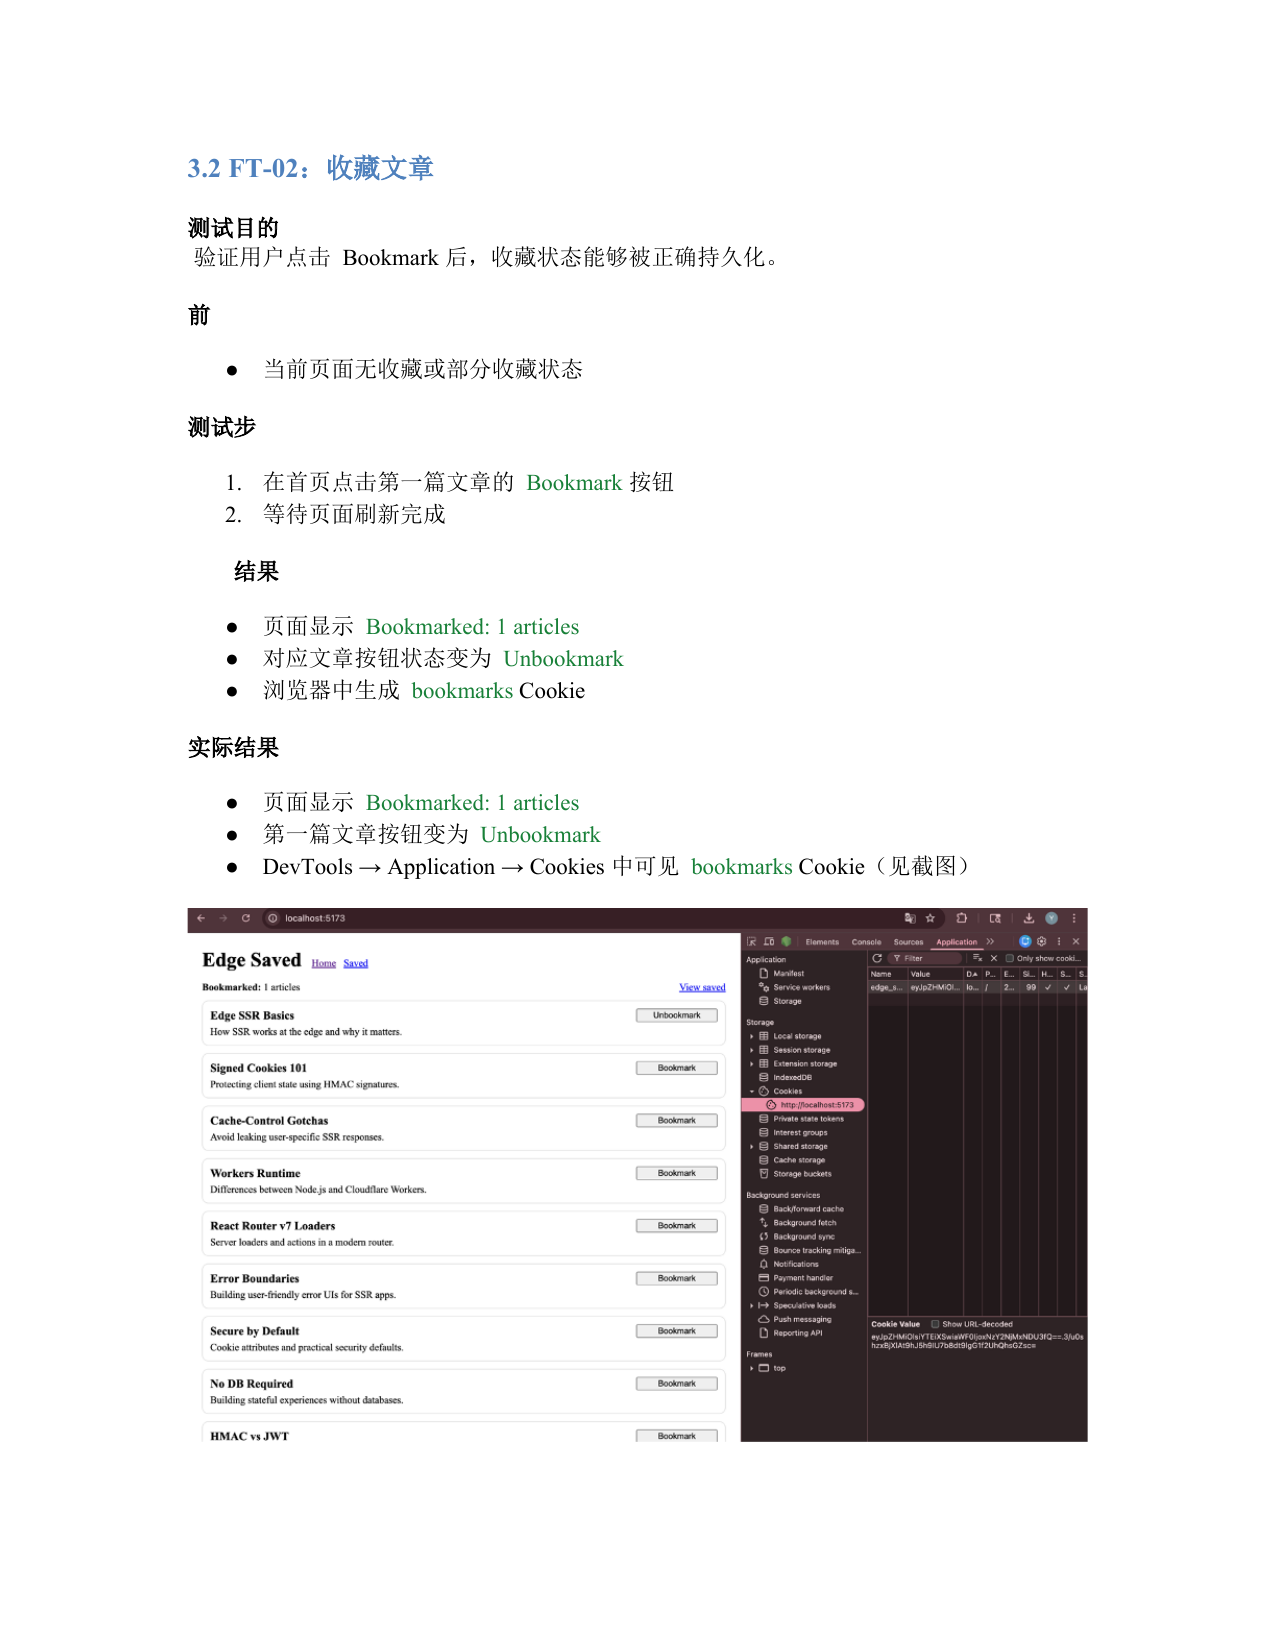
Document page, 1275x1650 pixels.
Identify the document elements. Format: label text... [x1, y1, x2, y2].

text 测试目的 验证用户点击 Bookmark 后，收藏状态能够被正确持久化。 [187, 213, 1087, 271]
text 实际结果 [187, 732, 1087, 759]
list 第一篇文章按钮变为 Unbookmark [225, 819, 1087, 847]
list 浏览器中生成 bookmarks Cookie [225, 675, 1087, 703]
list 在首页点击第一篇文章的 Bookmark 按钮 [225, 467, 1087, 495]
list 当前页面无收藏或部分收藏状态 [225, 355, 1087, 383]
list DevTools → Application → Cookies 中可见 bookmarks Cookie（见截图） [225, 852, 1087, 879]
text 预期结果 [187, 556, 1087, 582]
list 页面显示 Bookmarked: 1 articles [225, 611, 1087, 639]
text 前置条件 [187, 300, 1087, 326]
list 页面显示 Bookmarked: 1 articles [225, 787, 1087, 815]
list 对应文章按钮状态变为 Unbookmark [225, 643, 1087, 671]
picture [187, 908, 1088, 1442]
text 测试步骤 [187, 412, 1087, 438]
list 等待页面刷新完成 [225, 499, 1087, 527]
